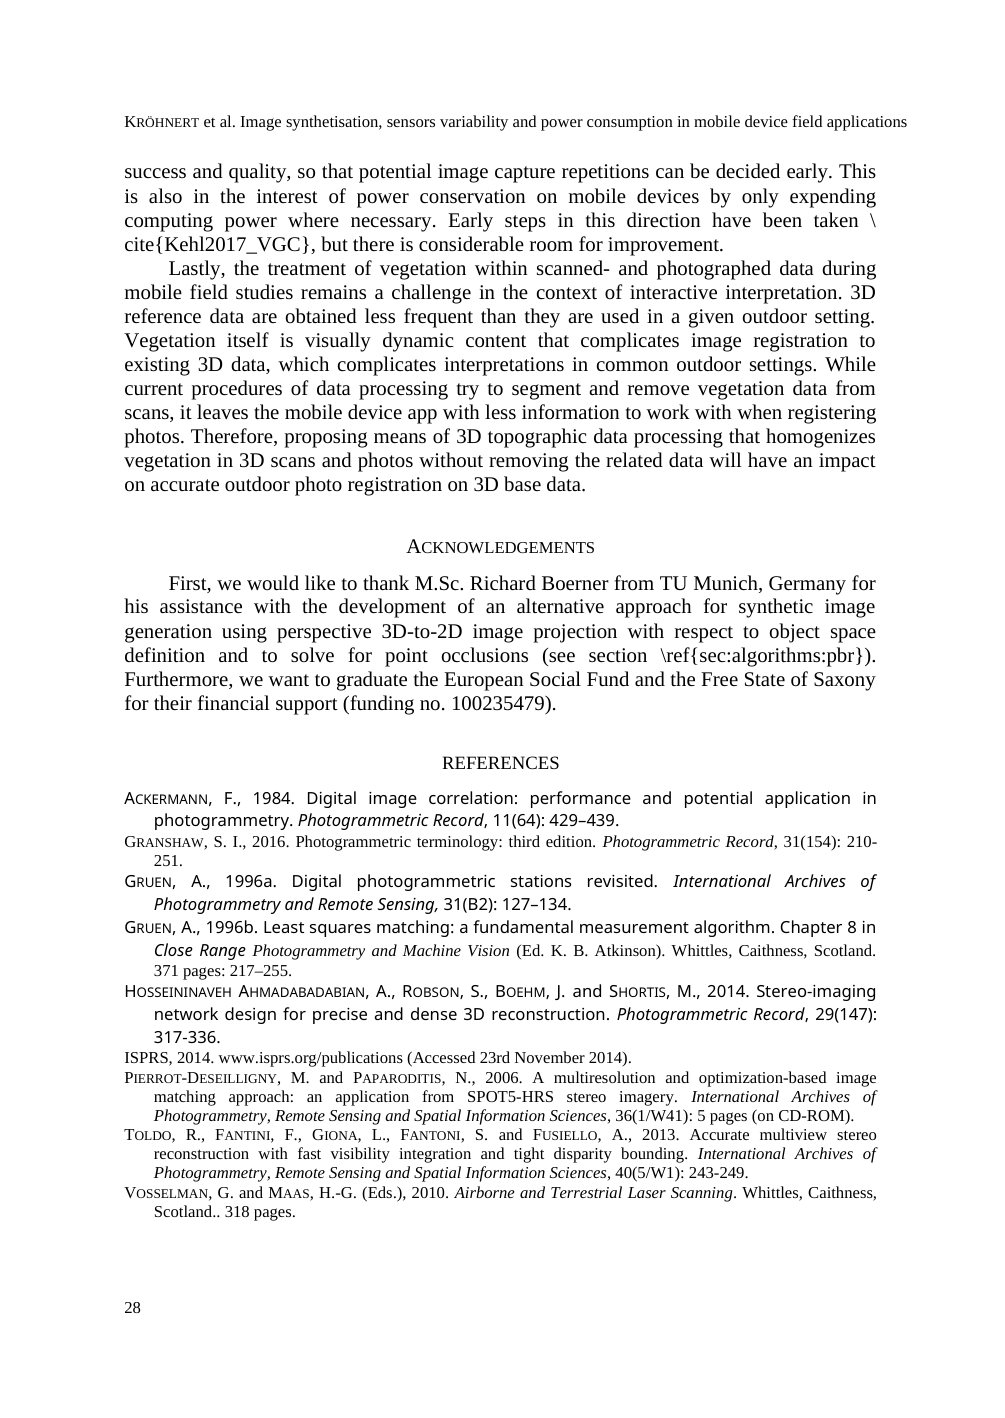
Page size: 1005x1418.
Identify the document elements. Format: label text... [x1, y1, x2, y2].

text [124, 159, 877, 256]
text Gruen, A., 1996b. Least squares matching: a fundamental measurement algorithm. Chapter 8 in Close Range Photogrammetry and Machine Vision (Ed. K. B. Atkinson). Whittles, Caithness, Scotland. 371 pages: 217–255. [124, 916, 877, 980]
text Gruen, A., 1996a. Digital photogrammetric stations revisited. International Archives of Photogrammetry and Remote Sensing, 31(B2): 127–134. [124, 870, 877, 916]
text Lastly, the treatment of vegetation within scanned- and photographed data during mobile field studies remains a challenge in the context of interactive interpretation. 3D reference data are obtained less frequent than they are used in a given outdoor setting. Vegetation itself is visually dynamic content that complicates image registration to existing 3D data, which complicates interpretations in common outdoor settings. While current procedures of data processing try to segment and remove vegetation data from scans, it leaves the mobile device app with less information to work with when registering photos. Therefore, proposing means of 3D topographic data processing that homogenizes vegetation in 3D scans and photos without removing the related data will have an impact on accurate outdoor photo registration on 3D base data. [124, 256, 877, 496]
text Toldo, R., Fantini, F., Giona, L., Fantoni, S. and Fusiello, A., 2013. Accurate multiview stereo reconstruction with fast visibility integration and tight disparity bounding. International Archives of Photogrammetry, Remote Sensing and Spatial Information Sciences, 40(5/W1): 243-249. [124, 1125, 877, 1182]
subtitle Acknowledgements [124, 534, 877, 558]
subtitle REFERENCES [124, 752, 877, 774]
text Vosselman, G. and Maas, H.-G. (Eds.), 2010. Airborne and Terrestrial Laser Scanning. Whittles, Caithness, Scotland.. 318 pages. [124, 1182, 877, 1221]
text Pierrot-Deseilligny, M. and Paparoditis, N., 2006. A multiresolution and optimization-based image matching approach: an application from SPOT5-HRS stereo imagery. International Archives of Photogrammetry, Remote Sensing and Spatial Information Sciences, 36(1/W41): 5 pages (on CD-ROM). [124, 1067, 877, 1125]
text ISPRS, 2014. www.isprs.org/publications (Accessed 23rd November 2014). [124, 1048, 877, 1067]
text Ackermann, F., 1984. Digital image correlation: performance and potential application in photogrammetry. Photogrammetric Record, 11(64): 429–439. [124, 786, 877, 832]
text Hosseininaveh Ahmadabadabian, A., Robson, S., Boehm, J. and Shortis, M., 2014. Stereo-imaging network design for precise and dense 3D reconstruction. Photogrammetric Record, 29(147): 317-336. [124, 980, 877, 1048]
text First, we would like to thank M.Sc. Richard Boerner from TU Munich, Germany for his assistance with the development of an alternative approach for synthetic image generation using perspective 3D-to-2D image projection with respect to object space definition and to solve for point occlusions (see section \ref{sec:algorithms:pbr}). Furthermore, we want to graduate the European Social Fund and the Free State of Saxony for their financial support (funding no. 100235479). [124, 570, 877, 715]
text Granshaw, S. I., 2016. Photogrammetric terminology: third edition. Photogrammetric Record, 31(154): 210-251. [124, 832, 877, 870]
